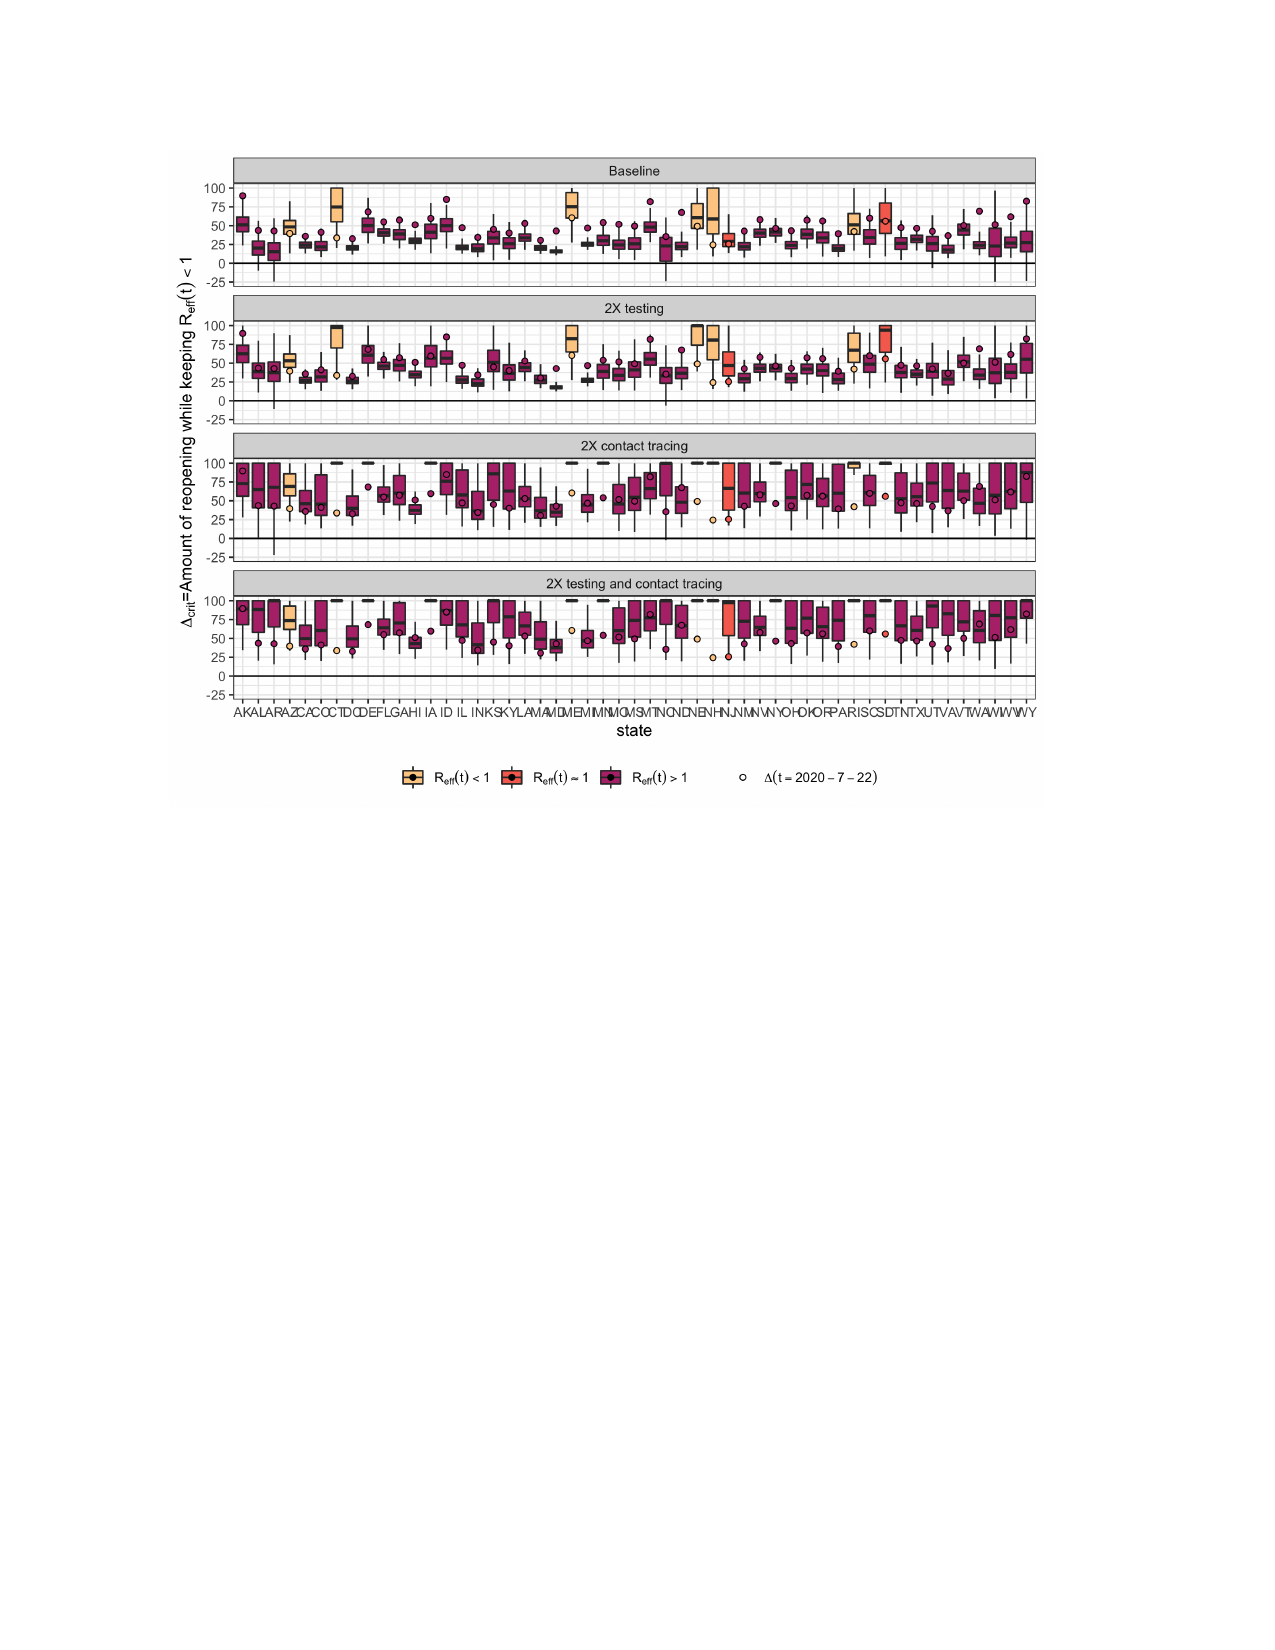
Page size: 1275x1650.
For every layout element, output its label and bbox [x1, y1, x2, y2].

picture [168, 150, 1044, 807]
